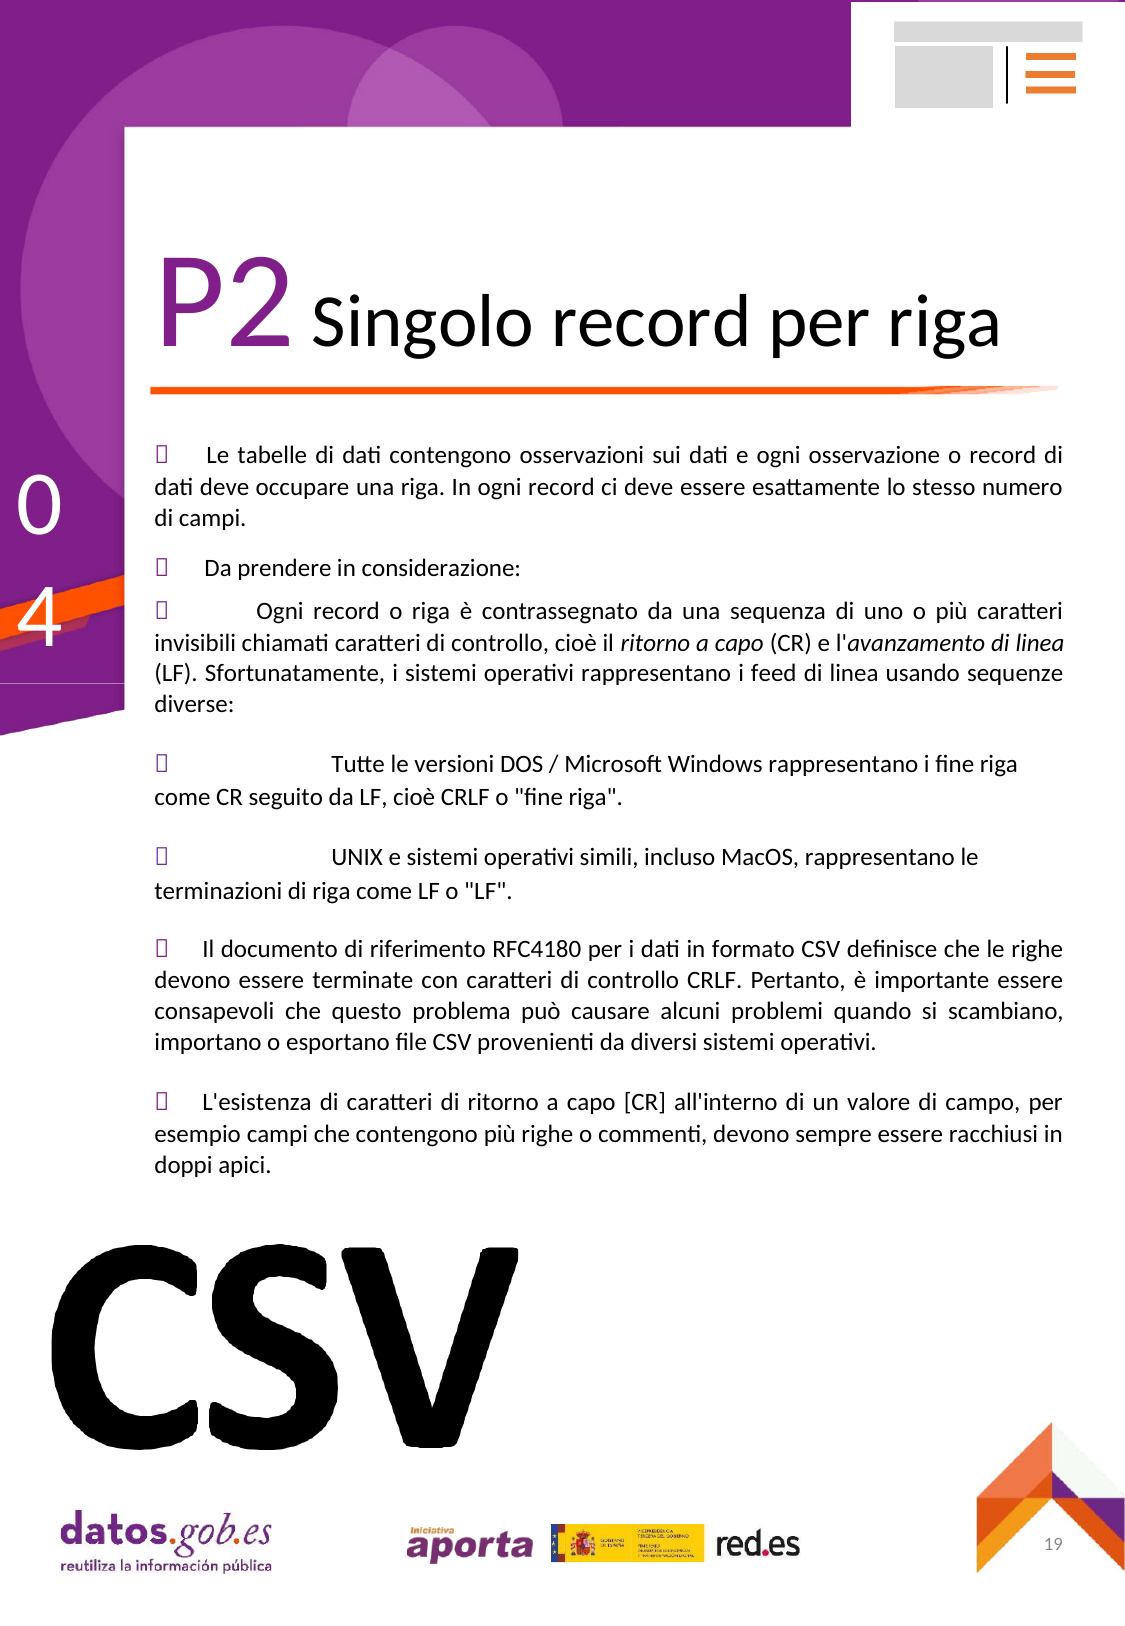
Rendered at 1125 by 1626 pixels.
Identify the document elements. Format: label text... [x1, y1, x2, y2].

list Tutte le versioni DOS / Microsoft Windows rappresentano i fine riga come CR seguito da LF, cioè CRLF o "fine riga". [154, 745, 1064, 812]
picture [0, 0, 1125, 736]
picture [60, 1510, 272, 1574]
list Il documento di riferimento RFC4180 per i dati in formato CSV definisce che le righe devono essere terminate con caratteri di controllo CRLF. Pertanto, è importante essere consapevoli che questo problema può causare alcuni problemi quando si scambiano, importano o esportano file CSV provenienti da diversi sistemi operativi. [154, 931, 1064, 1056]
text 4 [17, 557, 79, 669]
picture [51, 1244, 519, 1450]
list Da prendere in considerazione: [154, 549, 1064, 584]
list UNIX e sistemi operativi simili, incluso MacOS, rappresentano le terminazioni di riga come LF o "LF". [154, 839, 1064, 905]
list Le tabelle di dati contengono osservazioni sui dati e ogni osservazione o record di dati deve occupare una riga. In ogni record ci deve essere esattamente lo stesso numero di campi. [154, 437, 1064, 533]
text P2 Singolo record per riga [154, 213, 1064, 381]
list Ogni record o riga è contrassegnato da una sequenza di uno o più caratteri invisibili chiamati caratteri di controllo, cioè il ritorno a capo (CR) e l'avanzamento di linea (LF). Sfortunatamente, i sistemi operativi rappresentano i feed di linea usando sequenze diverse: [154, 593, 1064, 718]
text 0 [17, 445, 79, 557]
list L'esistenza di caratteri di ritorno a capo [CR] all'interno di un valore di campo, per esempio campi che contengono più righe o commenti, devono sempre essere racchiusi in doppi apici. [154, 1083, 1064, 1179]
picture [406, 1524, 802, 1564]
text 19 [1044, 1532, 1064, 1555]
picture [976, 1422, 1125, 1573]
